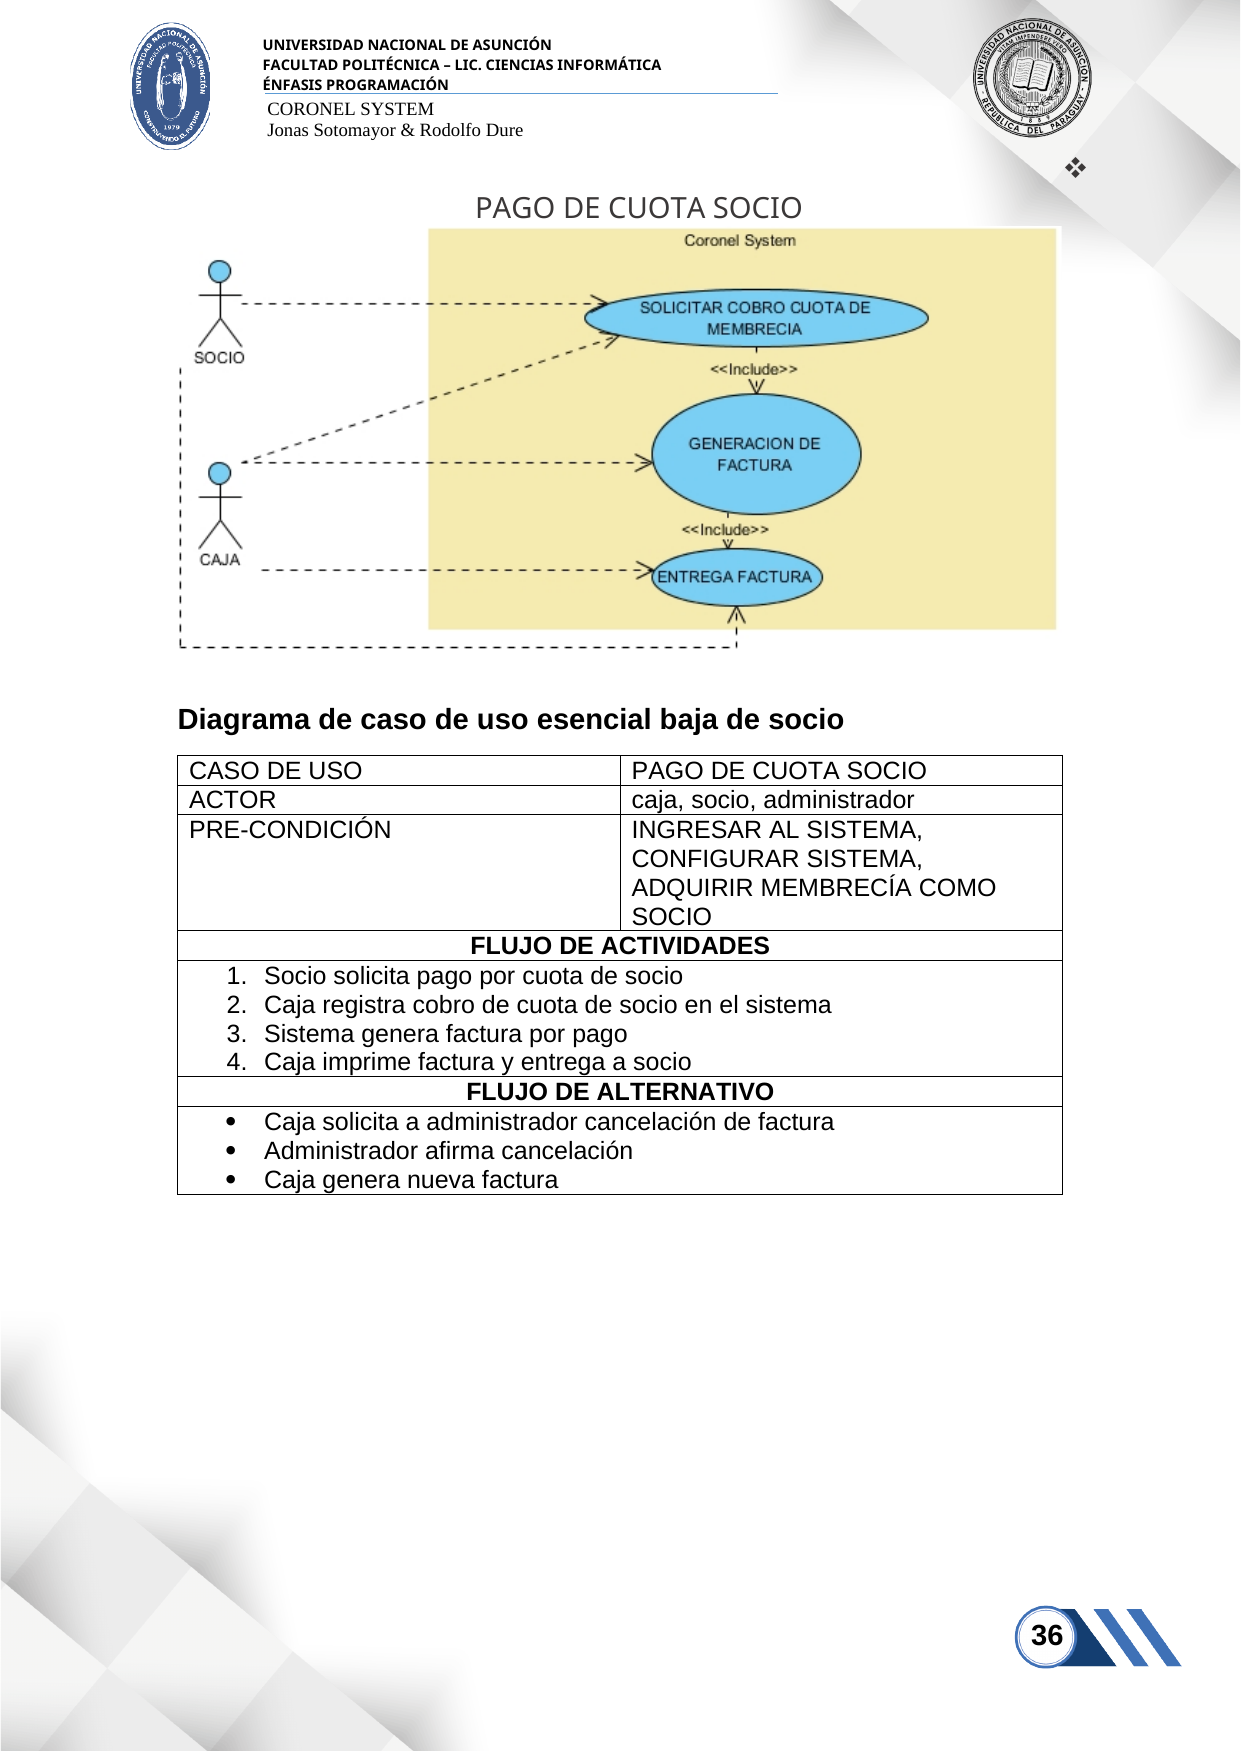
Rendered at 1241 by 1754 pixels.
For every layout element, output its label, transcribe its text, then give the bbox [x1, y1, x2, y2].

table_cell PRE-CONDICIÓN [178, 815, 620, 930]
text PAGO DE CUOTA SOCIO [215, 148, 1063, 227]
picture [1005, 1600, 1185, 1674]
picture [2, 1259, 887, 1751]
table_cell Caja solicita a administrador cancelación de factura Administrador afirma cancelación Caja genera nueva factura [178, 1107, 1062, 1193]
table_cell Socio solicita pago por cuota de socio Caja registra cobro de cuota de socio en el sistema Sistema genera factura por pago Caja imprime factura y entrega a socio [178, 961, 1062, 1076]
table_cell INGRESAR AL SISTEMA, CONFIGURAR SISTEMA, ADQUIRIR MEMBRECÍA COMO SOCIO [621, 815, 1062, 930]
table_header CASO DE USO [178, 756, 620, 784]
table_cell ACTOR [178, 786, 620, 814]
picture [128, 22, 210, 148]
table_header PAGO DE CUOTA SOCIO [621, 756, 1062, 784]
table_cell FLUJO DE ALTERNATIVO [178, 1077, 1062, 1106]
table_cell caja, socio, administrador [621, 786, 1062, 814]
text Diagrama de caso de uso esencial baja de socio [177, 702, 1063, 735]
table_cell FLUJO DE ACTIVIDADES [178, 931, 1062, 960]
picture [177, 0, 1241, 683]
